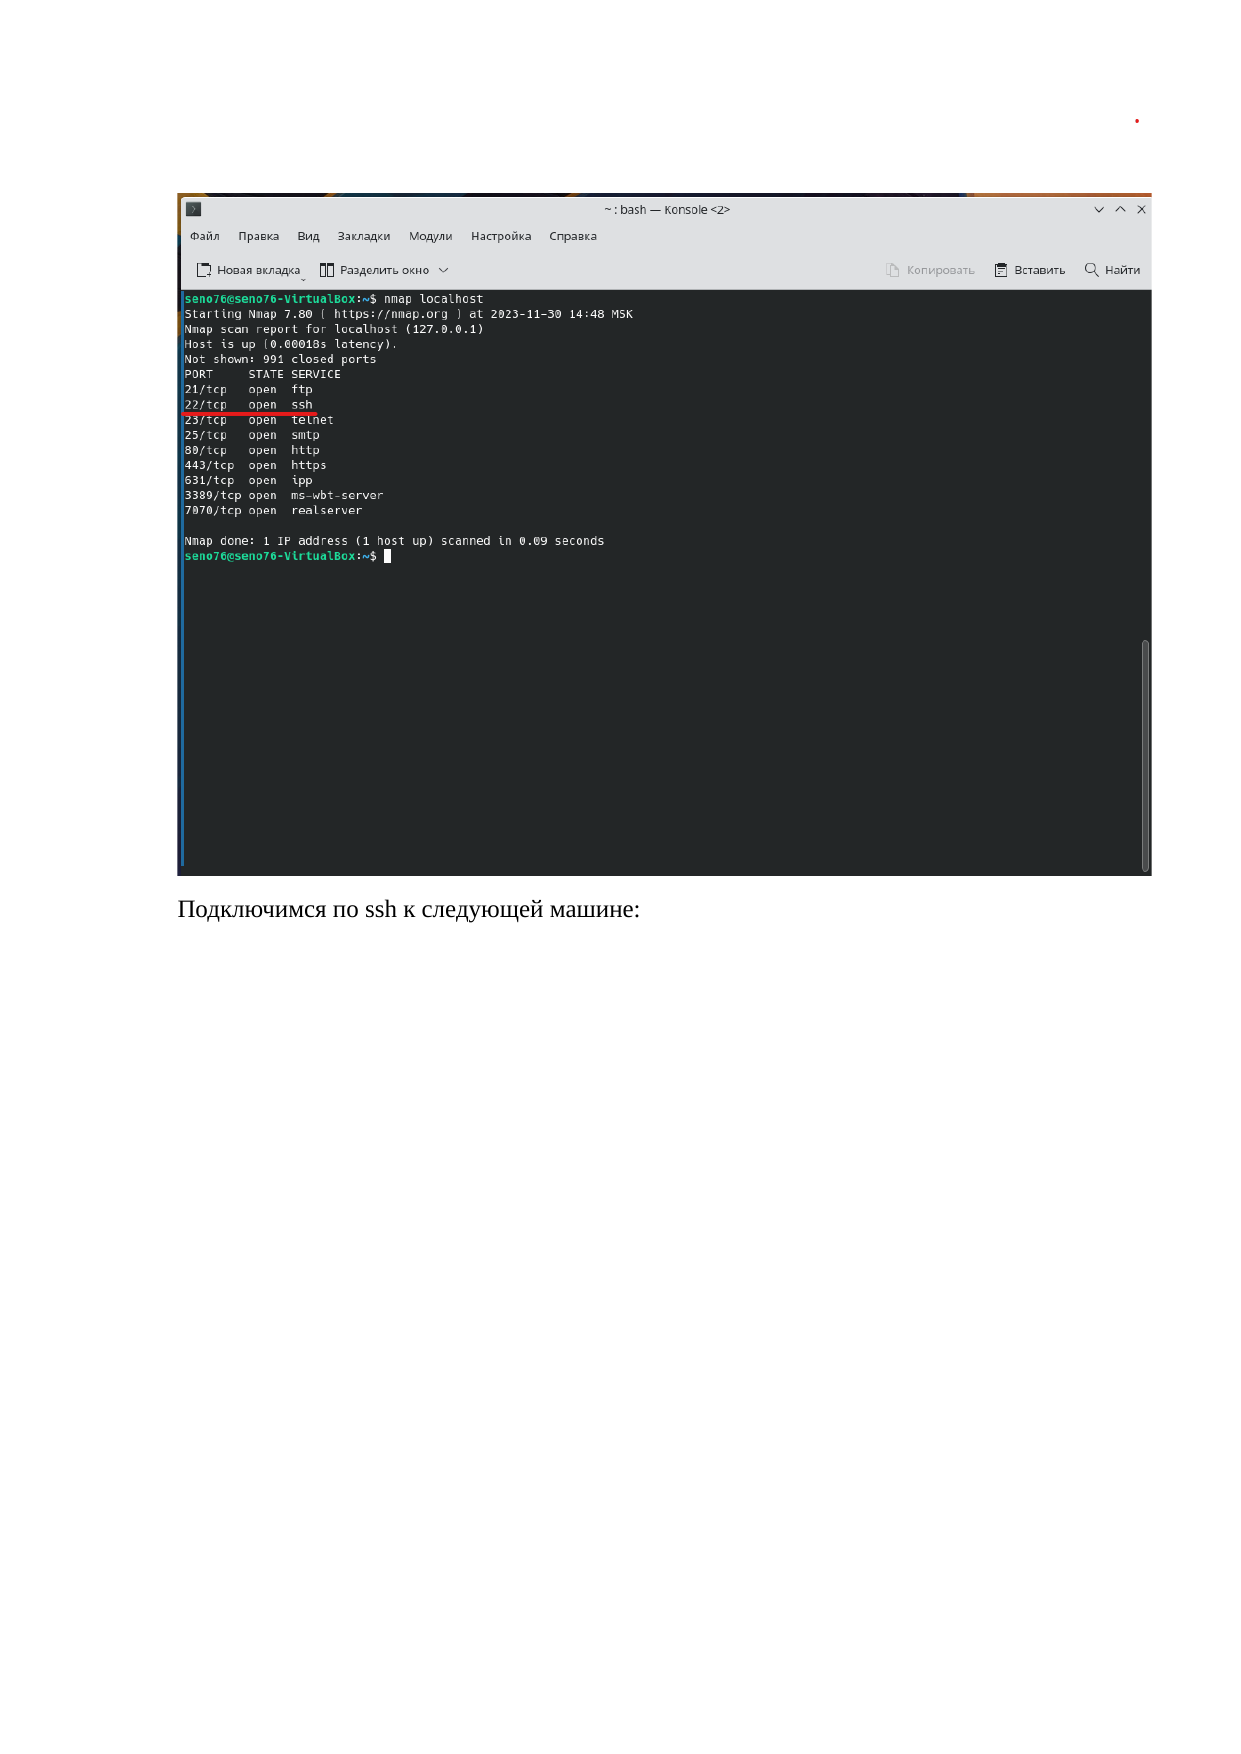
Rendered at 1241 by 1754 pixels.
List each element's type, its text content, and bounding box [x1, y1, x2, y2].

text Подключимся по ssh к следующей машине: [177, 894, 1152, 923]
picture [177, 118, 1152, 876]
